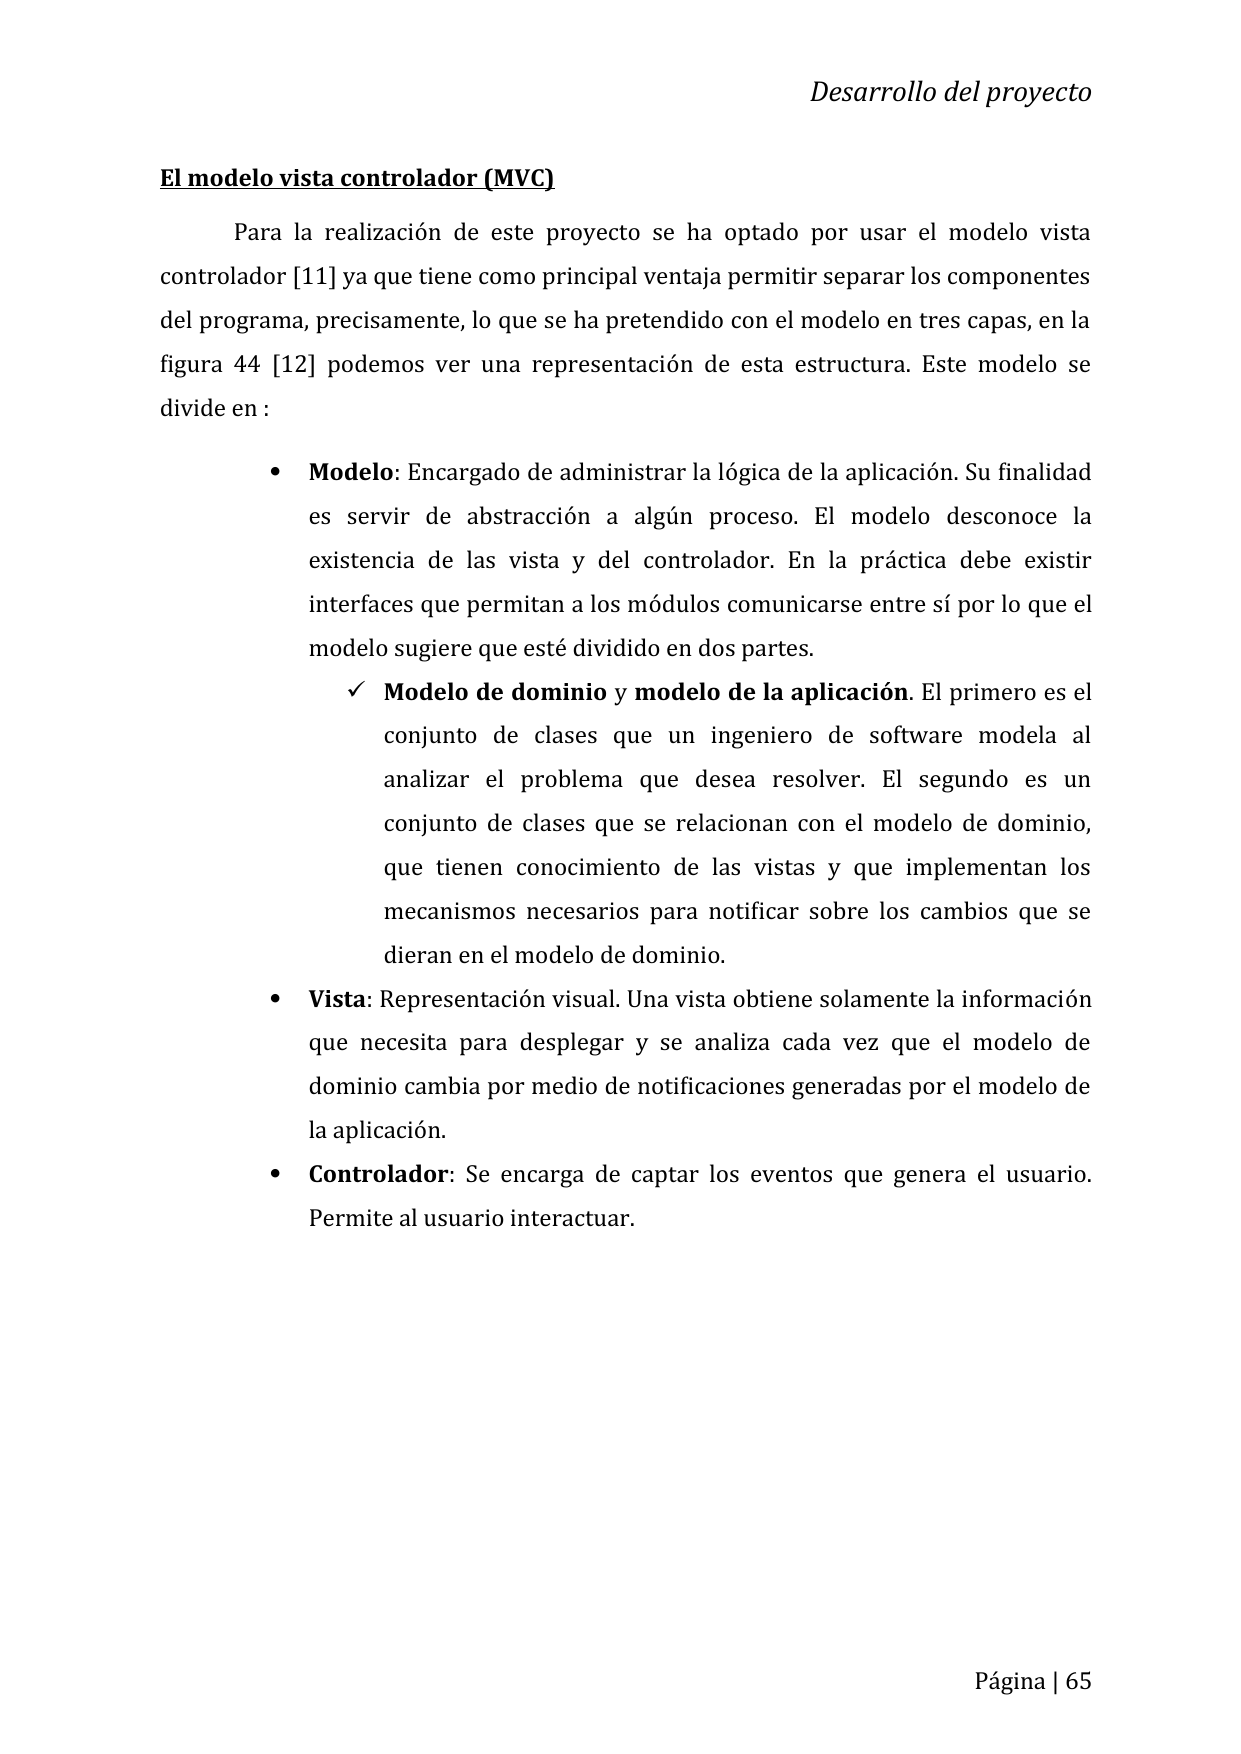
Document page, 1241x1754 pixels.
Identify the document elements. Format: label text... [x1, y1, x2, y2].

text El modelo vista controlador (MVC) [159, 162, 1092, 192]
text Para la realización de este proyecto se ha optado por usar el modelo vista controlador [11] ya que tiene como principal ventaja permitir separar los componentes del programa, precisamente, lo que se ha pretendido con el modelo en tres capas, en la figura 44 [12] podemos ver una representación de esta estructura. Este modelo se divide en : [159, 217, 1092, 422]
list Modelo: Encargado de administrar la lógica de la aplicación. Su finalidad es servir de abstracción a algún proceso. El modelo desconoce la existencia de las vista y del controlador. En la práctica debe existir interfaces que permitan a los módulos comunicarse entre sí por lo que el modelo sugiere que esté dividido en dos partes. [271, 457, 1092, 662]
list Vista: Representación visual. Una vista obtiene solamente la información que necesita para desplegar y se analiza cada vez que el modelo de dominio cambia por medio de notificaciones generadas por el modelo de la aplicación. [271, 983, 1092, 1144]
list Controlador: Se encarga de captar los eventos que genera el usuario. Permite al usuario interactuar. [271, 1159, 1092, 1232]
list Modelo de dominio y modelo de la aplicación. El primero es el conjunto de clases que un ingeniero de software modela al analizar el problema que desea resolver. El segundo es un conjunto de clases que se relacionan con el modelo de dominio, que tienen conocimiento de las vistas y que implementan los mecanismos necesarios para notificar sobre los cambios que se dieran en el modelo de dominio. [346, 676, 1092, 969]
